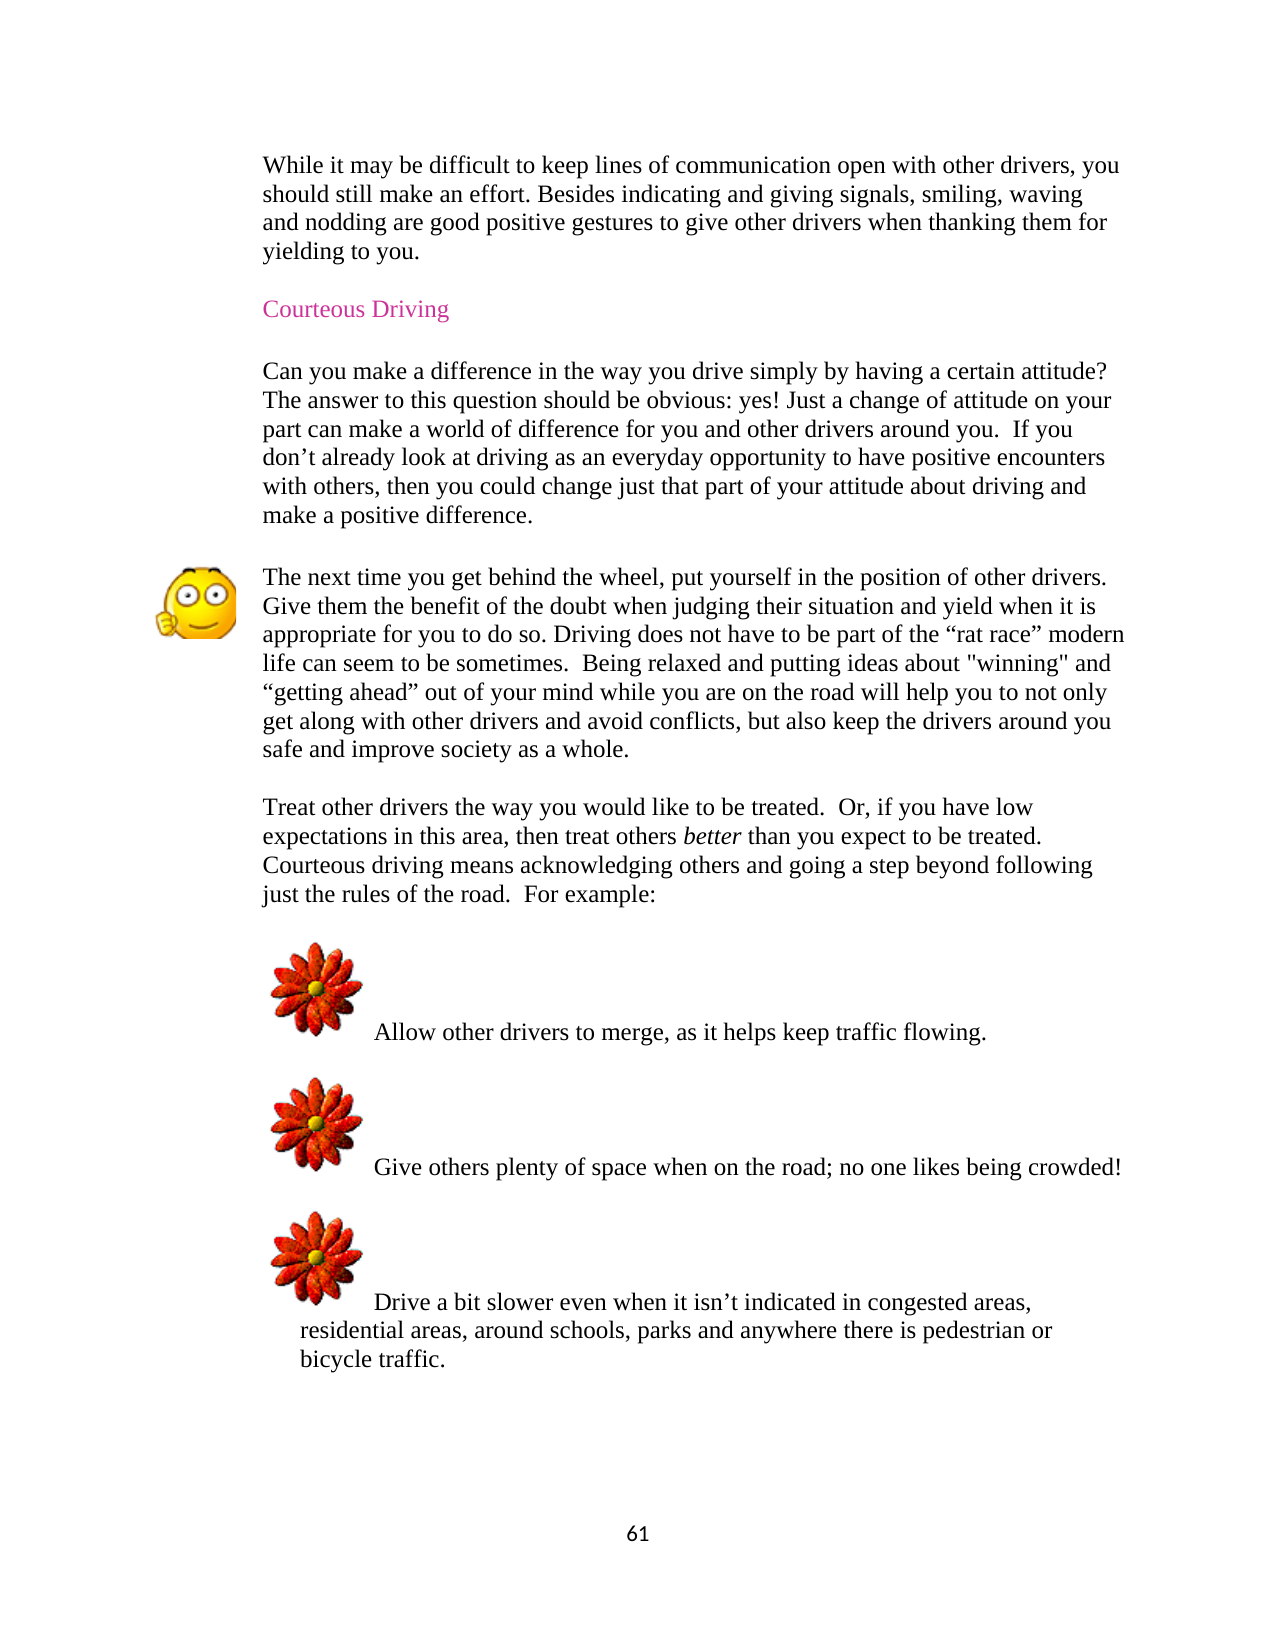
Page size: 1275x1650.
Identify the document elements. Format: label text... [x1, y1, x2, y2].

text Drive a bit slower even when it isn’t indicated in congested areas, residential areas, around schools, parks and anywhere there is pedestrian or bicycle traffic. [262, 1210, 1125, 1373]
text Courteous Driving [262, 294, 1125, 323]
text Can you make a difference in the way you drive simply by having a certain attitude? The answer to this question should be obvious: yes! Just a change of attitude on your part can make a world of difference for you and other drivers around you. If you don’t already look at driving as an everyday opportunity to have positive encounters with others, then you could change just that part of your attitude about driving and make a positive difference. [262, 356, 1125, 529]
text The next time you get behind the wheel, put yourself in the position of other drivers. Give them the benefit of the doubt when judging their situation and yield when it is appropriate for you to do so. Driving does not have to be part of the “rat race” modern life can seem to be sometimes. Being relaxed and putting ideas about "winning" and “getting ahead” out of your mind while you are on the road will help you to not only get along with other drivers and avoid conflicts, but also keep the drivers around you safe and improve society as a whole. [262, 562, 1125, 763]
picture [262, 1075, 374, 1176]
text Give others plenty of space when on the road; no one likes being crowded! [262, 1075, 1125, 1181]
text Treat other drivers the way you would like to be treated. Or, if you have low expectations in this area, then treat others better than you expect to be treated. Courteous driving means acknowledging others and going a step beyond following just the rules of the road. For example: [262, 792, 1125, 907]
picture [262, 1210, 374, 1310]
picture [262, 940, 374, 1041]
text While it may be difficult to keep lines of communication open with other drivers, you should still make an effort. Besides indicating and giving signals, smiling, waving and nodding are good positive gestures to give other drivers when thanking them for yielding to you. [262, 150, 1125, 265]
picture [150, 562, 237, 639]
text Allow other drivers to merge, as it helps keep traffic flowing. [262, 941, 1125, 1046]
